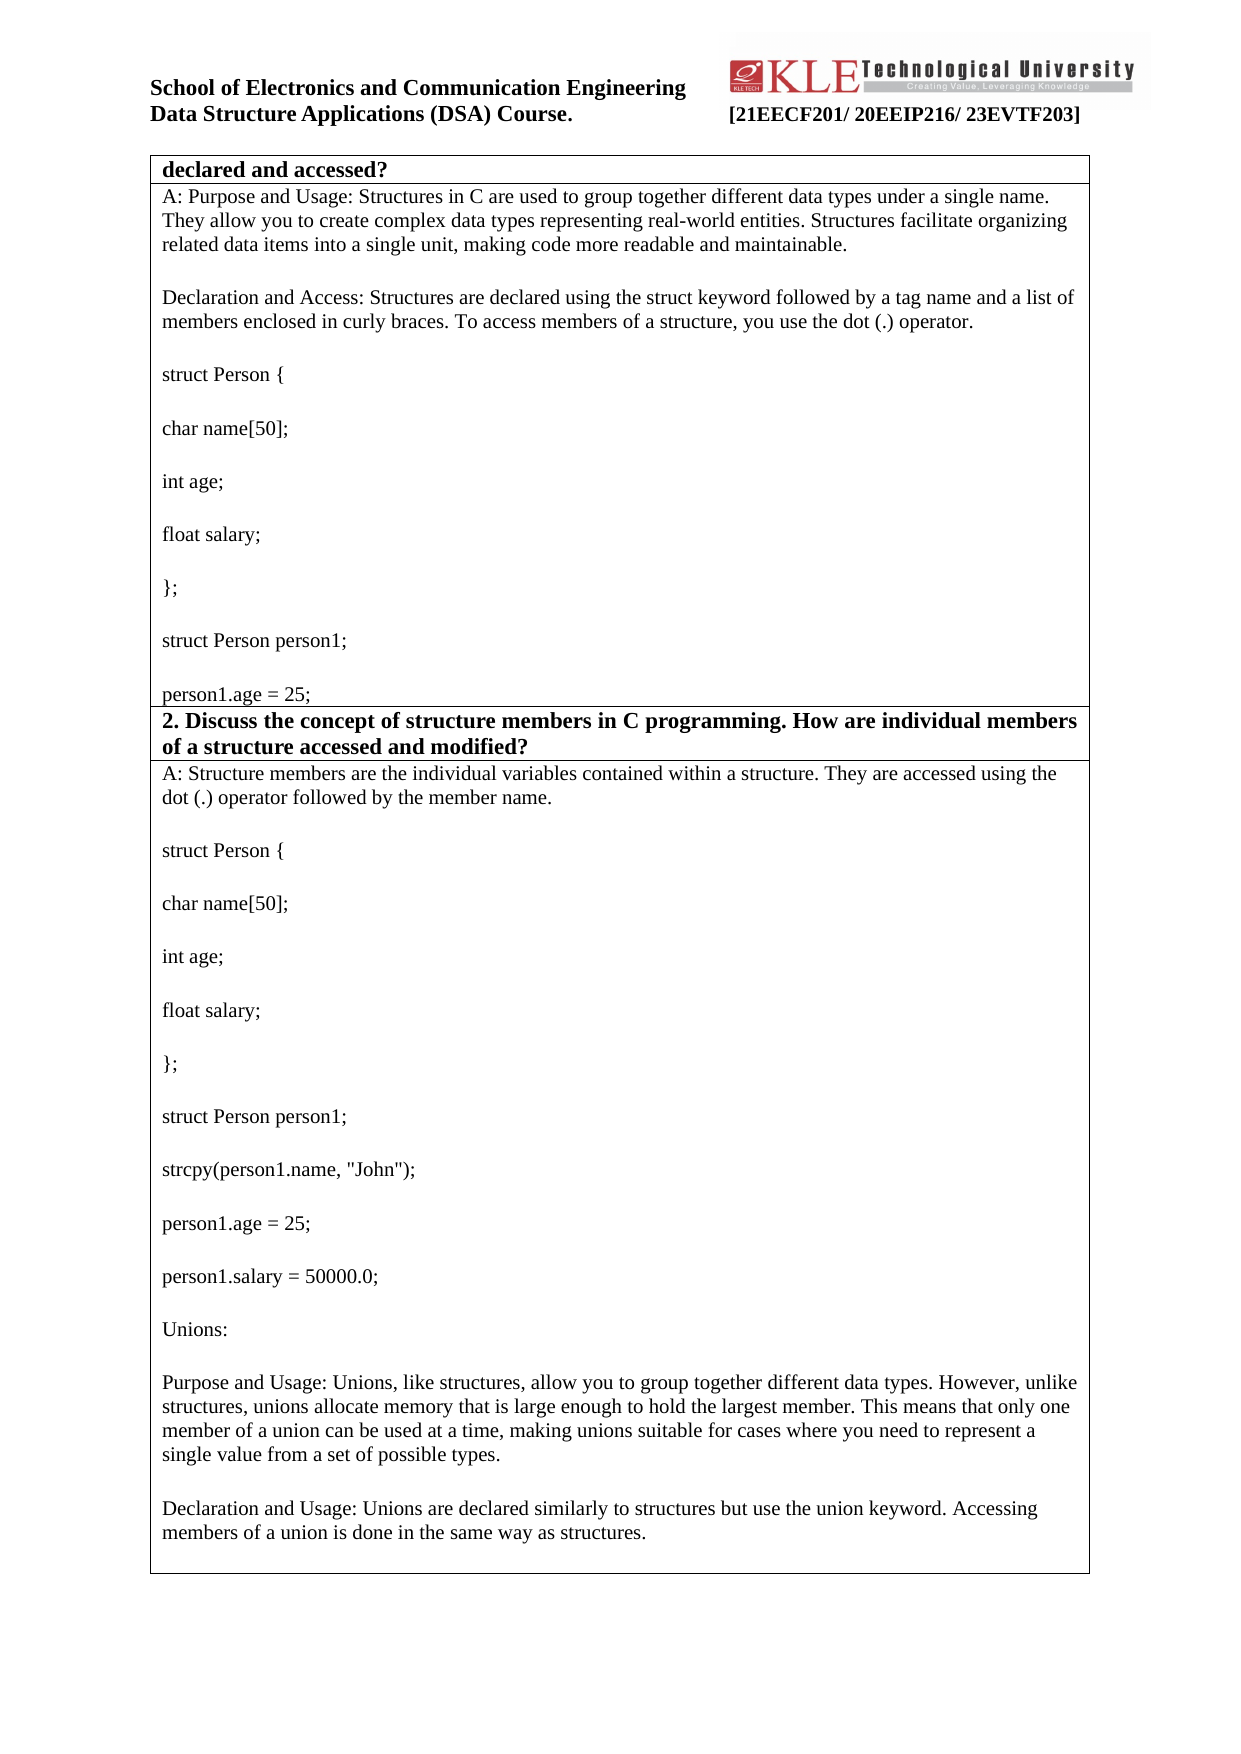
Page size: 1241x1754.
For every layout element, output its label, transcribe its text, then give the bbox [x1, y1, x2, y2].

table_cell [151, 761, 1089, 1573]
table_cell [151, 156, 1089, 183]
table_cell 2. Discuss the concept of structure members in C programming. How are individual members of a structure accessed and modified? [151, 707, 1089, 759]
table_cell A: Purpose and Usage: Structures in C are used to group together different data types under a single name. They allow you to create complex data types representing real-world entities. Structures facilitate organizing related data items into a single unit, making code more readable and maintainable. Declaration and Access: Structures are declared using the struct keyword followed by a tag name and a list of members enclosed in curly braces. To access members of a structure, you use the dot (.) operator. struct Person { char name[50]; int age; float salary; }; struct Person person1; person1.age = 25; [151, 184, 1089, 706]
picture [719, 32, 1151, 110]
